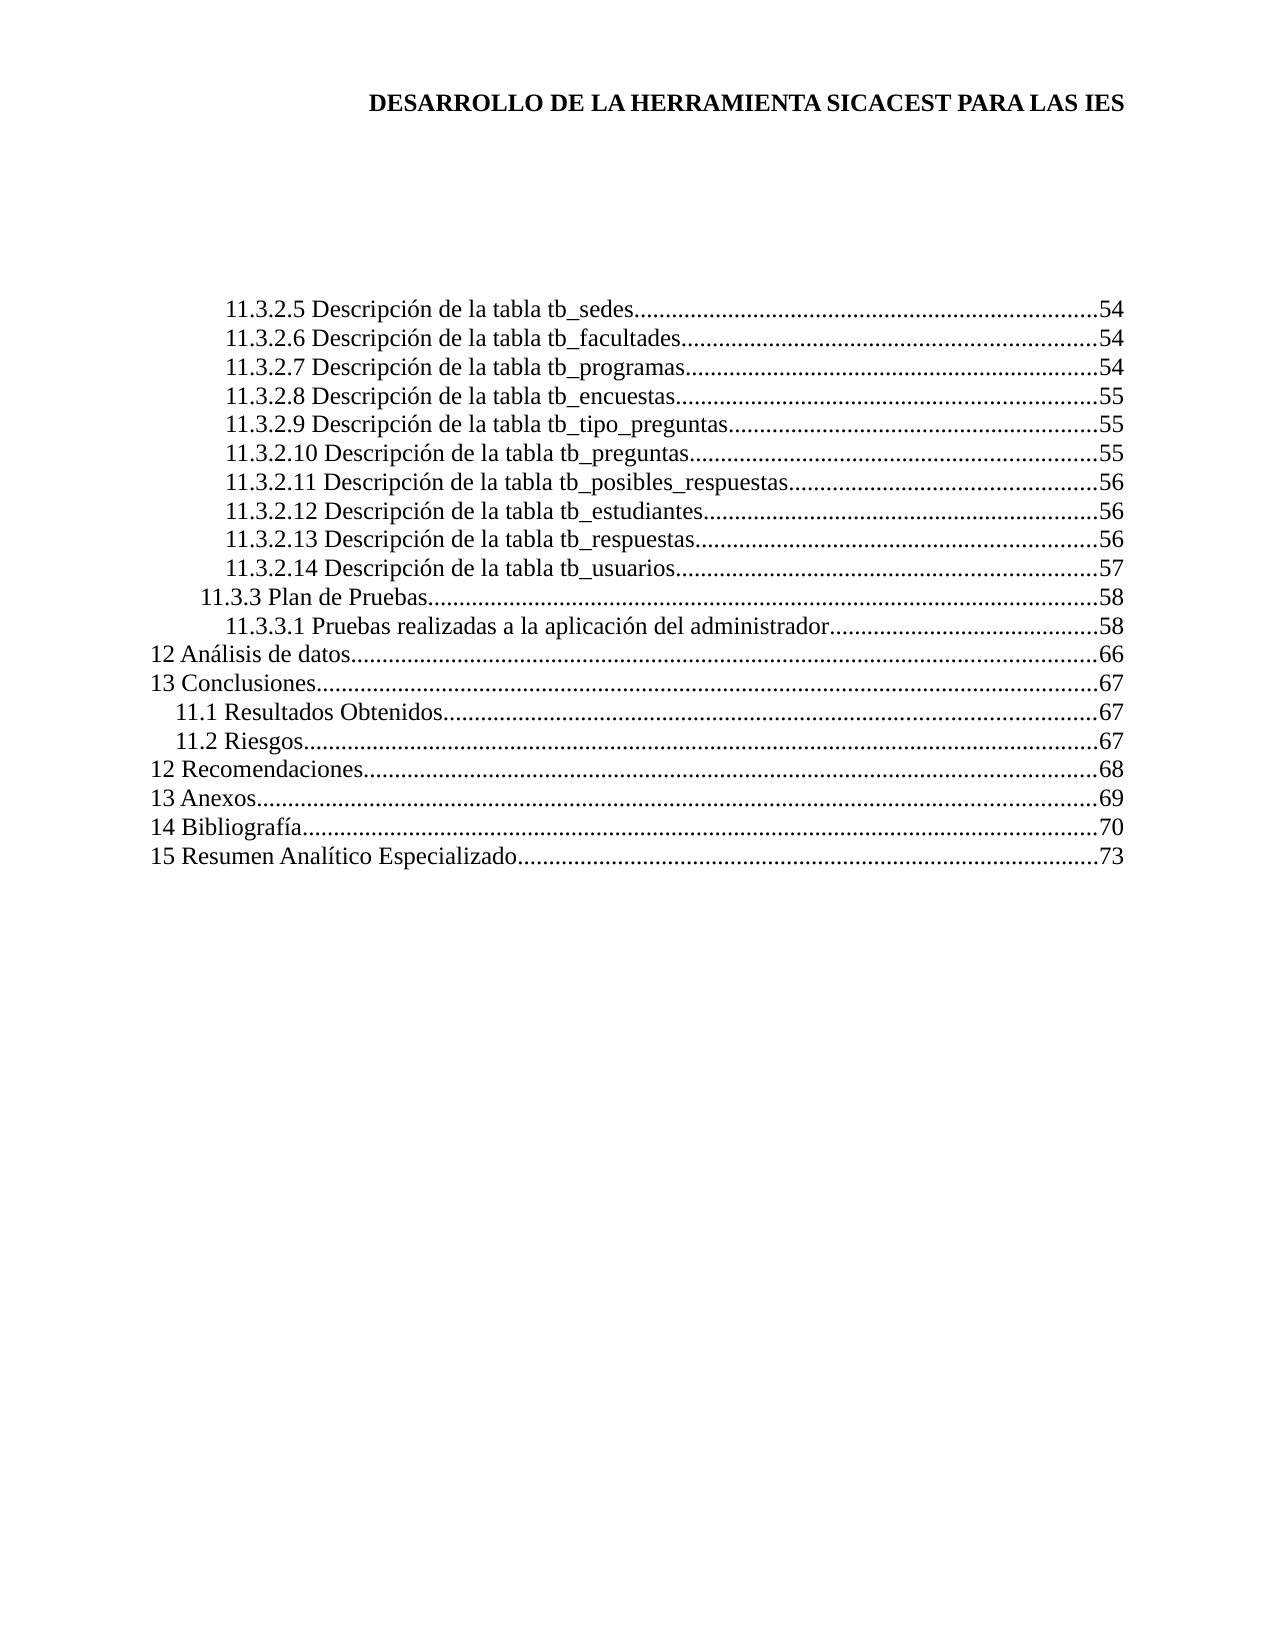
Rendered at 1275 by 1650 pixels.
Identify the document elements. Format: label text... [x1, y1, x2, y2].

text 13 Conclusiones 67 [150, 668, 1125, 697]
text 13 Anexos 69 [150, 783, 1125, 812]
text 11.3.2.12 Descripción de la tabla tb_estudiantes 56 [225, 496, 1125, 524]
text 11.3.3.1 Pruebas realizadas a la aplicación del administrador 58 [225, 611, 1125, 639]
text 11.3.2.5 Descripción de la tabla tb_sedes 54 [225, 294, 1125, 323]
text 11.2 Riesgos 67 [175, 726, 1125, 754]
text 11.3.2.11 Descripción de la tabla tb_posibles_respuestas 56 [225, 467, 1125, 496]
text 11.3.2.6 Descripción de la tabla tb_facultades 54 [225, 323, 1125, 352]
text 14 Bibliografía 70 [150, 812, 1125, 841]
text 12 Análisis de datos 66 [150, 639, 1125, 668]
text 11.3.2.8 Descripción de la tabla tb_encuestas 55 [225, 381, 1125, 409]
text 11.3.2.10 Descripción de la tabla tb_preguntas 55 [225, 438, 1125, 467]
text 15 Resumen Analítico Especializado 73 [150, 841, 1125, 869]
text 11.1 Resultados Obtenidos 67 [175, 697, 1125, 726]
text 12 Recomendaciones 68 [150, 754, 1125, 783]
text 11.3.3 Plan de Pruebas 58 [200, 582, 1125, 611]
text 11.3.2.14 Descripción de la tabla tb_usuarios 57 [225, 553, 1125, 582]
text 11.3.2.9 Descripción de la tabla tb_tipo_preguntas 55 [225, 409, 1125, 438]
text 11.3.2.7 Descripción de la tabla tb_programas 54 [225, 352, 1125, 381]
text 11.3.2.13 Descripción de la tabla tb_respuestas 56 [225, 524, 1125, 553]
